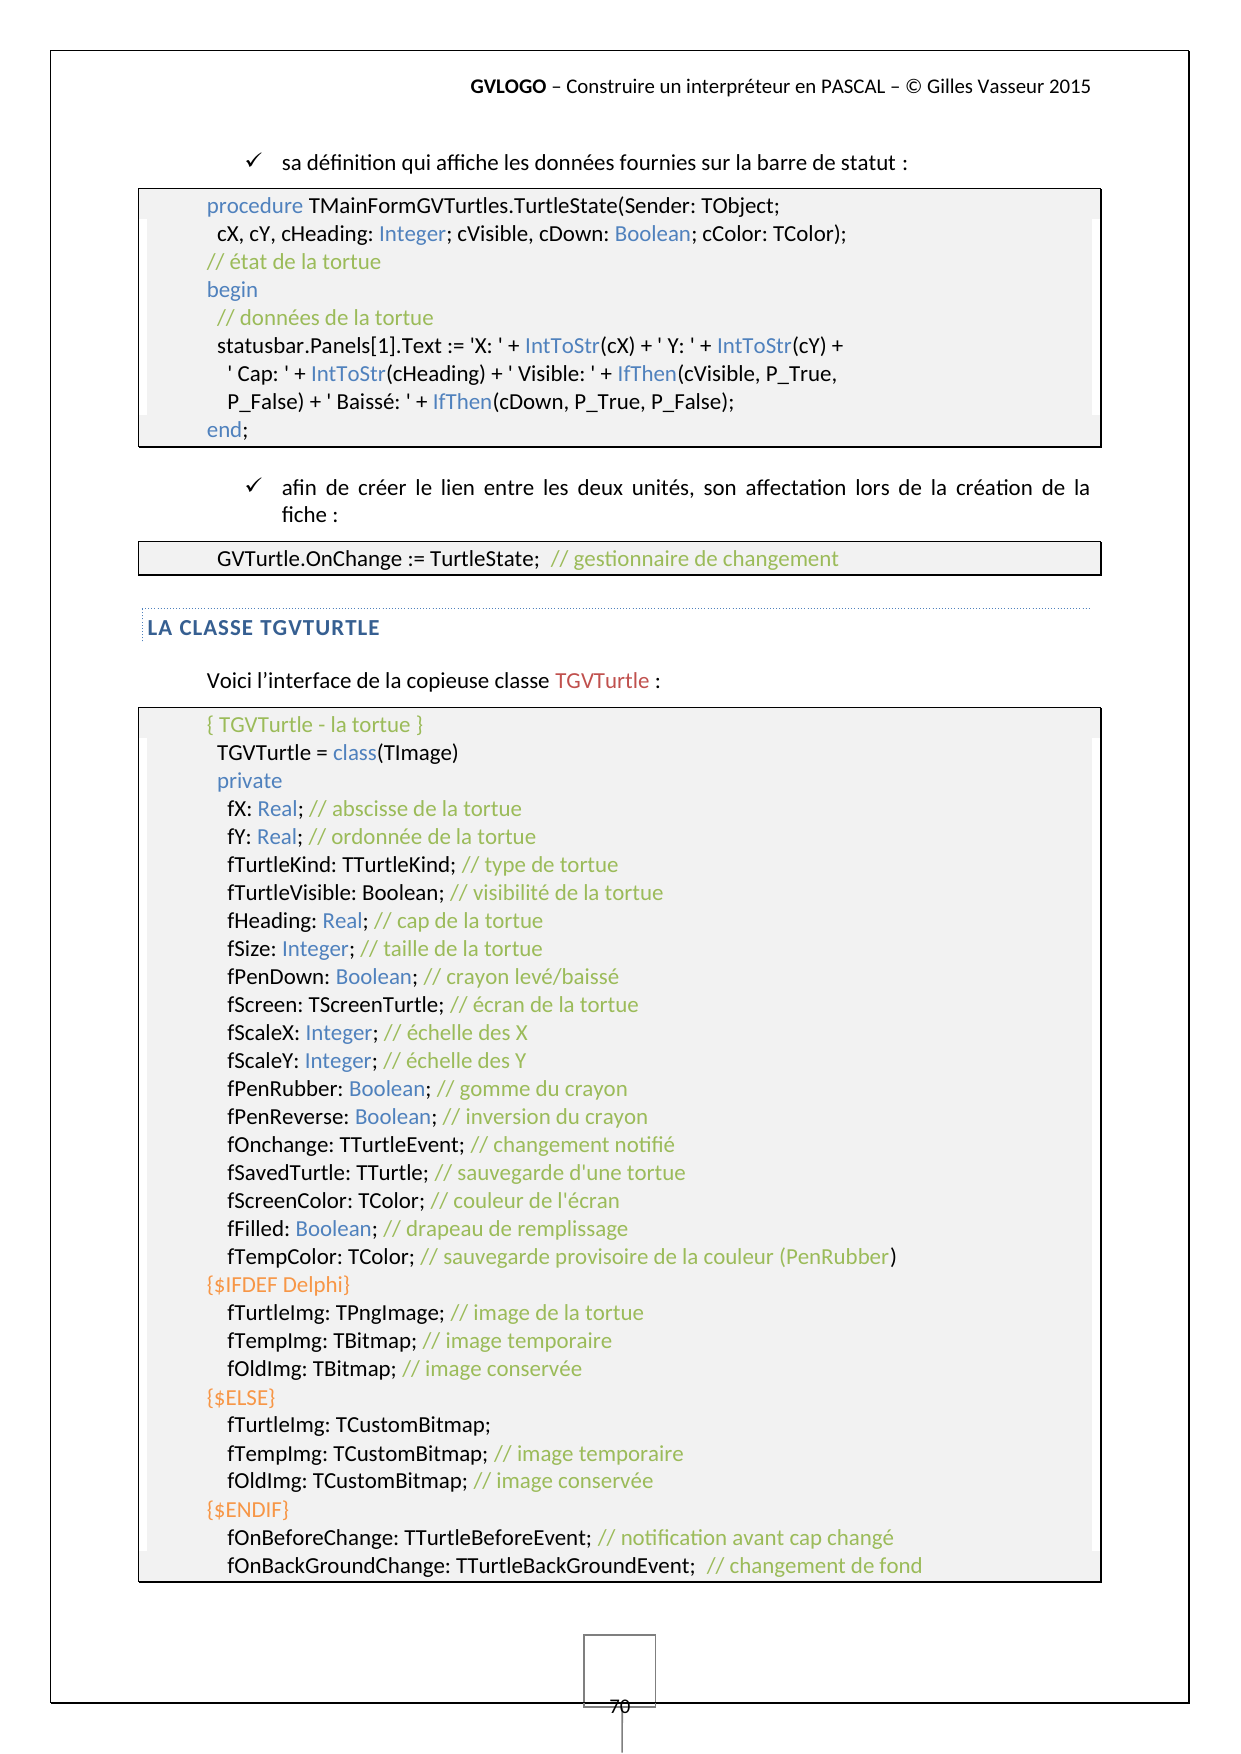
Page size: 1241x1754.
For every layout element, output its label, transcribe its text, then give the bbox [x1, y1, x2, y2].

subtitle La classe TGVTURTLE [142, 608, 1092, 641]
text // état de la tortue [147, 247, 1092, 275]
text {$ENDIF} [147, 1495, 1092, 1523]
text fScaleY: Integer; // échelle des Y [147, 1046, 1092, 1074]
text fTurtleImg: TPngImage; // image de la tortue [147, 1298, 1092, 1327]
text procedure TMainFormGVTurtles.TurtleState(Sender: TObject; [139, 189, 1100, 219]
text P_False) + ' Baissé: ' + IfThen(cDown, P_True, P_False); [147, 387, 1092, 412]
text fOldImg: TCustomBitmap; // image conservée [147, 1467, 1092, 1495]
text fScreen: TScreenTurtle; // écran de la tortue [147, 990, 1092, 1018]
text // données de la tortue [147, 303, 1092, 331]
text fOnBackGroundChange: TTurtleBackGroundEvent; // changement de fond [139, 1548, 1100, 1581]
text {$ELSE} [147, 1383, 1092, 1411]
text statusbar.Panels[1].Text := 'X: ' + IntToStr(cX) + ' Y: ' + IntToStr(cY) + [147, 331, 1092, 359]
text fScreenColor: TColor; // couleur de l'écran [147, 1186, 1092, 1214]
text fOldImg: TBitmap; // image conservée [147, 1354, 1092, 1383]
text fTurtleImg: TCustomBitmap; [147, 1411, 1092, 1439]
text fOnchange: TTurtleEvent; // changement notifié [147, 1130, 1092, 1158]
text fTurtleKind: TTurtleKind; // type de tortue [147, 850, 1092, 878]
text {$IFDEF Delphi} [147, 1271, 1092, 1298]
text fOnBeforeChange: TTurtleBeforeEvent; // notification avant cap changé [147, 1523, 1092, 1548]
text fPenDown: Boolean; // crayon levé/baissé [147, 962, 1092, 990]
text fPenReverse: Boolean; // inversion du crayon [147, 1102, 1092, 1130]
text GVTurtle.OnChange := TurtleState; // gestionnaire de changement [139, 542, 1100, 574]
text begin [147, 275, 1092, 303]
text fTempImg: TBitmap; // image temporaire [147, 1327, 1092, 1354]
text cX, cY, cHeading: Integer; cVisible, cDown: Boolean; cColor: TColor); [147, 219, 1092, 247]
list sa définition qui affiche les données fournies sur la barre de statut : [244, 148, 1092, 176]
text fTempColor: TColor; // sauvegarde provisoire de la couleur (PenRubber) [147, 1242, 1092, 1271]
text TGVTurtle = class(TImage) [147, 738, 1092, 766]
text fFilled: Boolean; // drapeau de remplissage [147, 1214, 1092, 1242]
text fTurtleVisible: Boolean; // visibilité de la tortue [147, 878, 1092, 906]
text fTempImg: TCustomBitmap; // image temporaire [147, 1439, 1092, 1467]
text ' Cap: ' + IntToStr(cHeading) + ' Visible: ' + IfThen(cVisible, P_True, [147, 359, 1092, 387]
text { TGVTurtle - la tortue } [139, 708, 1100, 738]
text end; [139, 412, 1100, 446]
text Voici l’interface de la copieuse classe TGVTurtle : [147, 666, 1092, 694]
text private [147, 766, 1092, 794]
text fSavedTurtle: TTurtle; // sauvegarde d'une tortue [147, 1158, 1092, 1186]
text fScaleX: Integer; // échelle des X [147, 1018, 1092, 1046]
text fY: Real; // ordonnée de la tortue [147, 822, 1092, 850]
text fX: Real; // abscisse de la tortue [147, 794, 1092, 822]
text fHeading: Real; // cap de la tortue [147, 906, 1092, 934]
text fSize: Integer; // taille de la tortue [147, 934, 1092, 962]
list afin de créer le lien entre les deux unités, son affectation lors de la création de la fiche : [244, 473, 1092, 529]
text fPenRubber: Boolean; // gomme du crayon [147, 1074, 1092, 1102]
